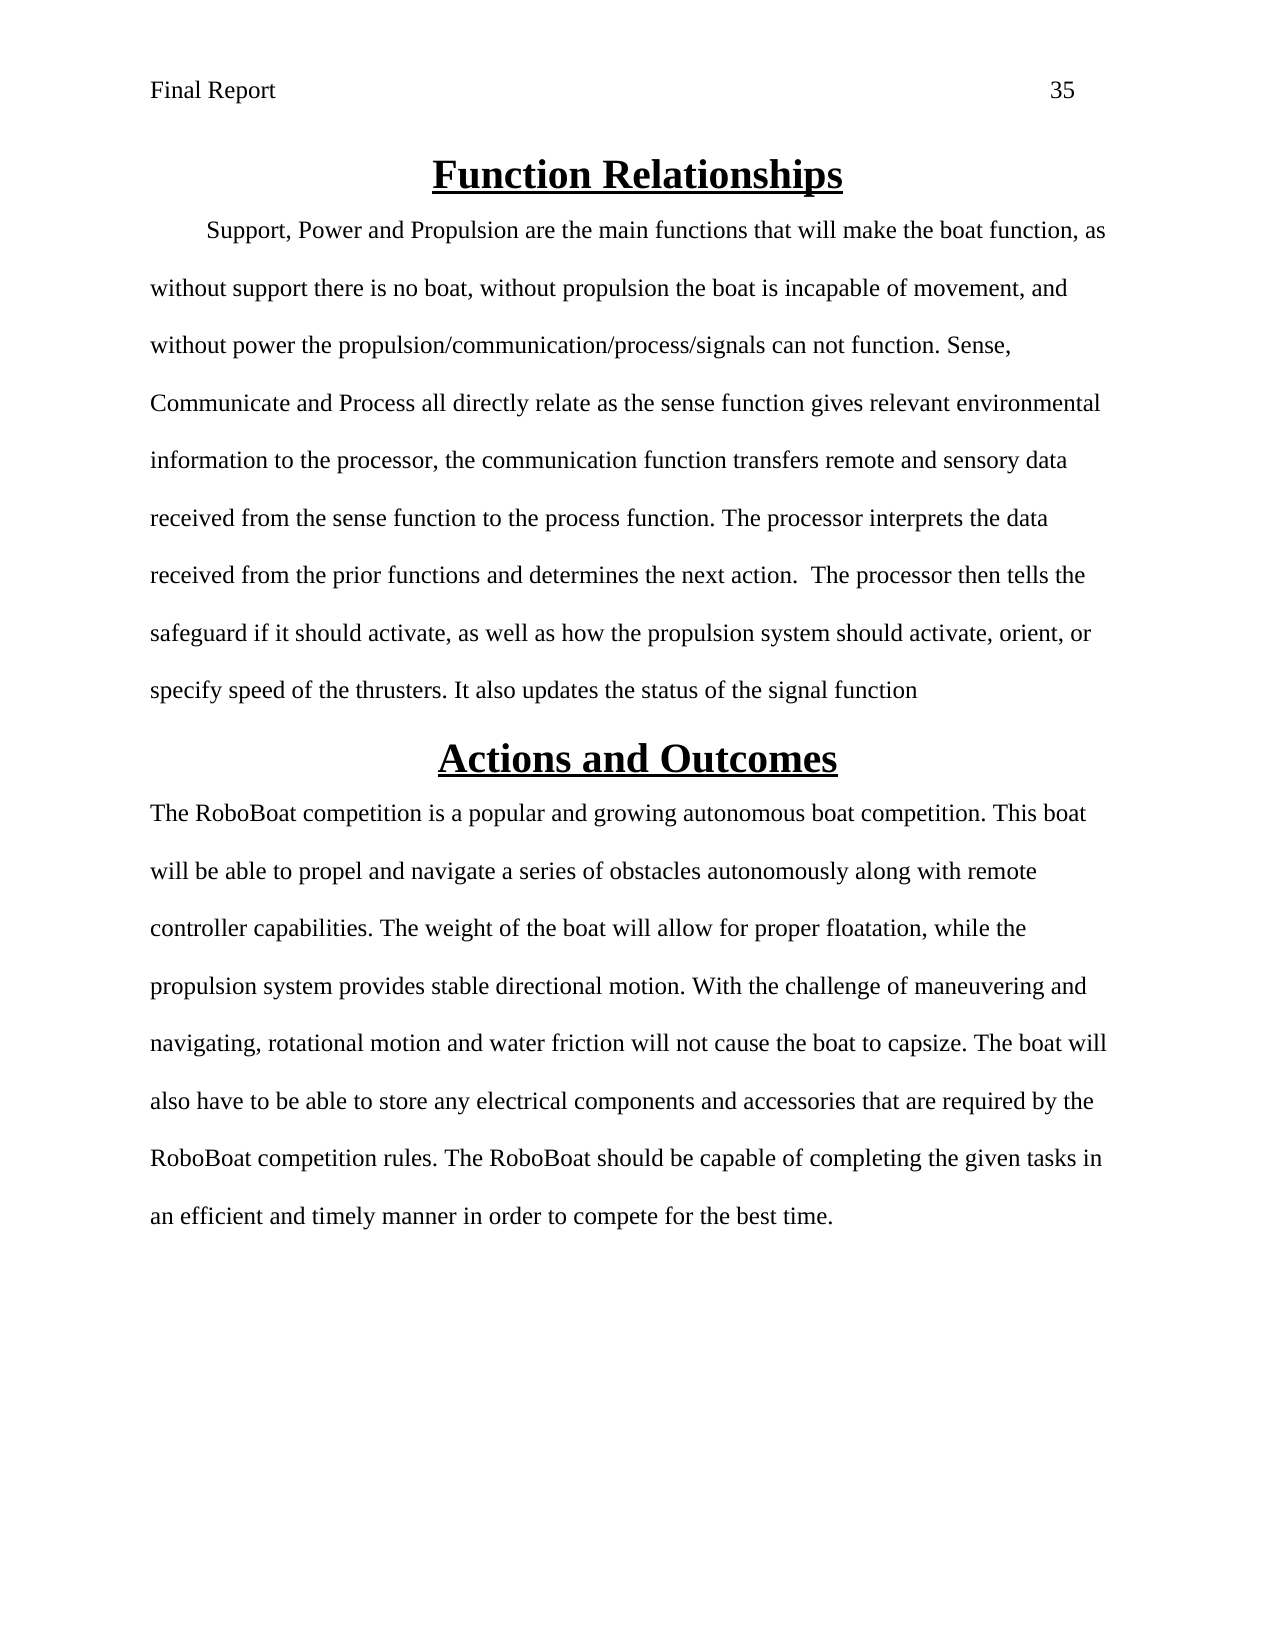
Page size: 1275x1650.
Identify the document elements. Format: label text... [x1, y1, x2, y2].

text Support, Power and Propulsion are the main functions that will make the boat function, as without support there is no boat, without propulsion the boat is incapable of movement, and without power the propulsion/communication/process/signals can not function. Sense, Communicate and Process all directly relate as the sense function gives relevant environmental information to the processor, the communication function transfers remote and sensory data received from the sense function to the process function. The processor interprets the data received from the prior functions and determines the next action. The processor then tells the safeguard if it should activate, as well as how the propulsion system should activate, orient, or specify speed of the thrusters. It also updates the status of the signal function [150, 216, 1125, 704]
text Function Relationships [150, 150, 1125, 198]
text The RoboBoat competition is a popular and growing autonomous boat competition. This boat will be able to propel and navigate a series of obstacles autonomously along with remote controller capabilities. The weight of the boat will allow for proper floatation, while the propulsion system provides stable directional motion. With the challenge of maneuvering and navigating, rotational motion and water friction will not cause the boat to capsize. The boat will also have to be able to store any electrical components and accessories that are required by the RoboBoat competition rules. The RoboBoat should be capable of completing the given tasks in an efficient and timely manner in order to compete for the best time. [150, 798, 1125, 1230]
text Actions and Outcomes [150, 733, 1125, 781]
